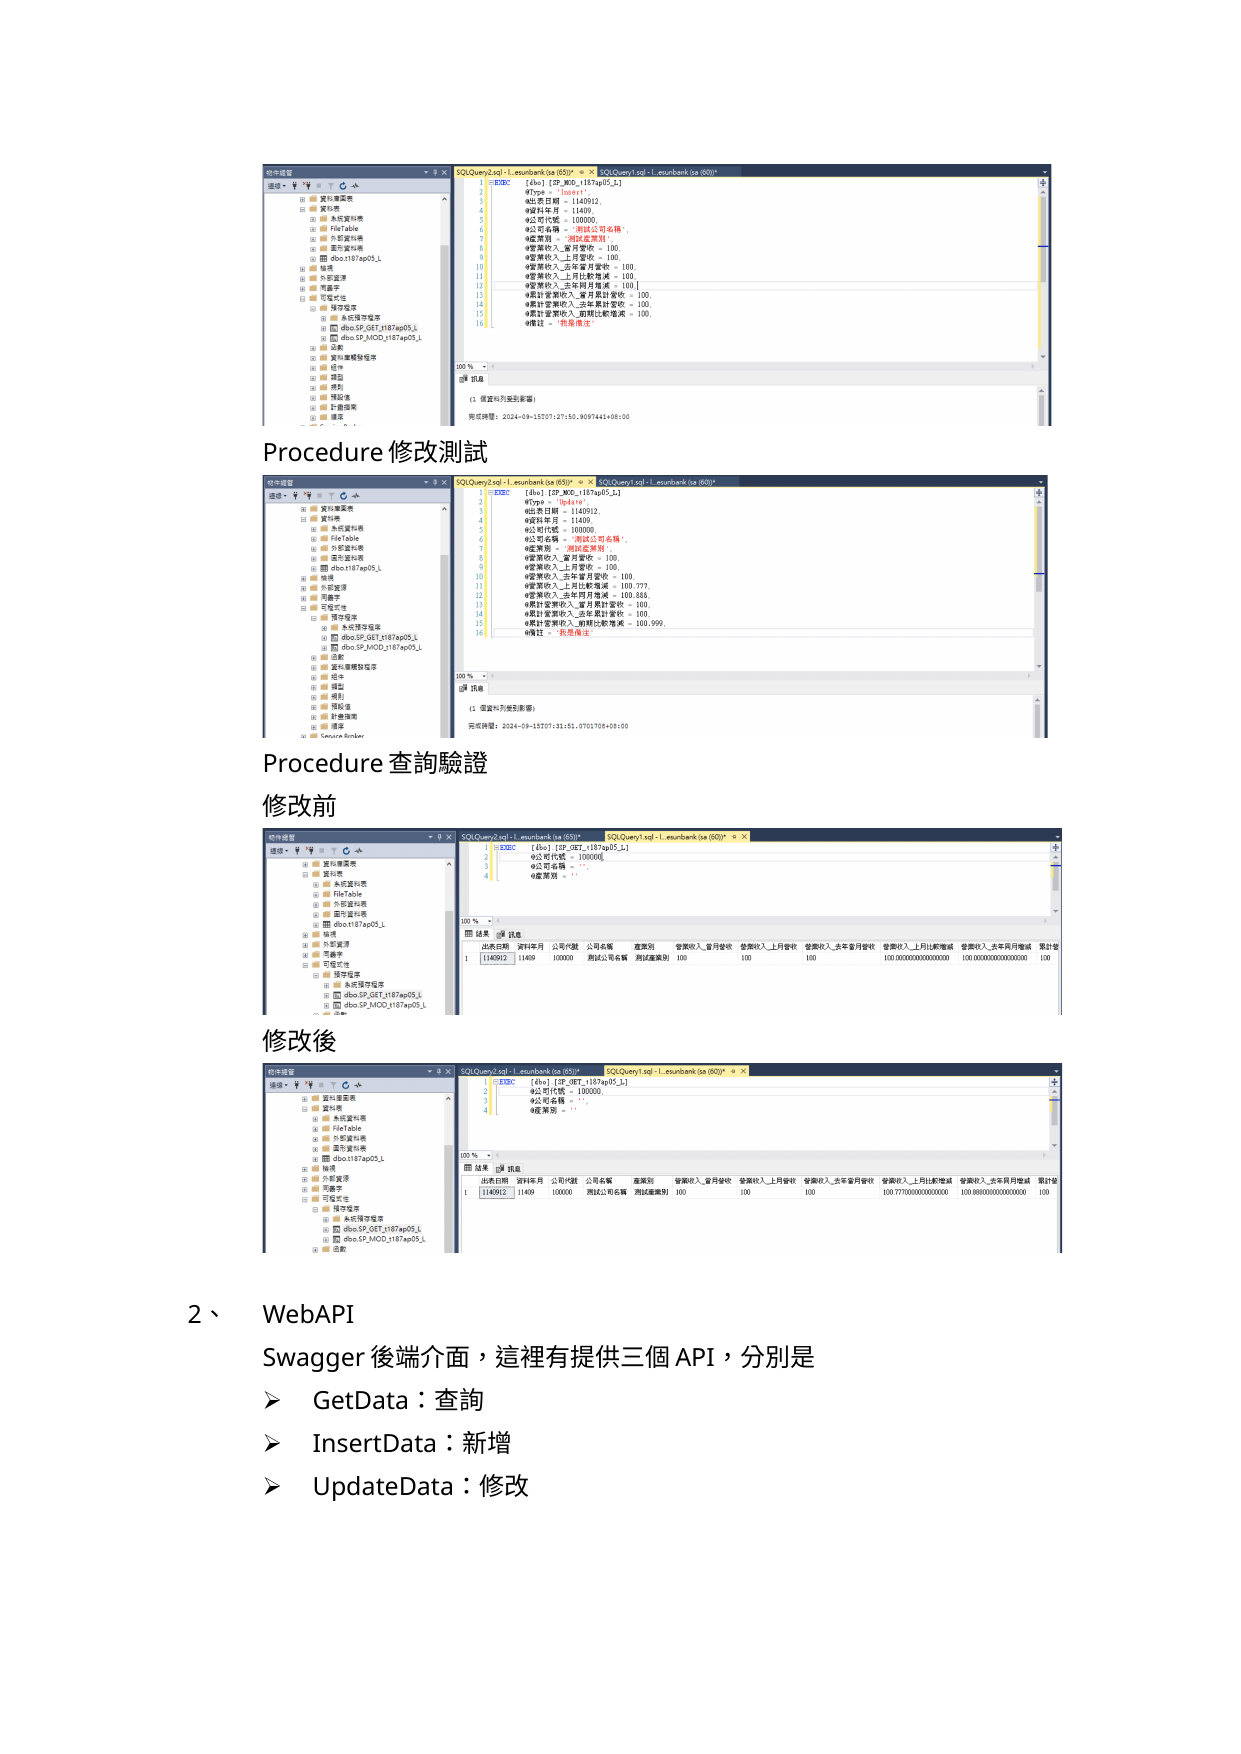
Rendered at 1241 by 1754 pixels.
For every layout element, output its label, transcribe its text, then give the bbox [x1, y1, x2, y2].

picture [262, 828, 1062, 1015]
picture [262, 164, 1052, 426]
list Swagger後端介面，這裡有提供三個API，分別是 [262, 1337, 1053, 1374]
list 修改前 [262, 786, 1053, 823]
list InsertData：新增 [262, 1423, 1053, 1460]
list GetData：查詢 [262, 1380, 1053, 1417]
list Procedure修改測試 [262, 432, 1053, 469]
picture [262, 475, 1048, 738]
list UpdateData：修改 [262, 1466, 1053, 1503]
list Procedure查詢驗證 [262, 743, 1053, 780]
list WebAPI [187, 1294, 1053, 1332]
picture [262, 1063, 1063, 1253]
list 修改後 [262, 1021, 1053, 1058]
